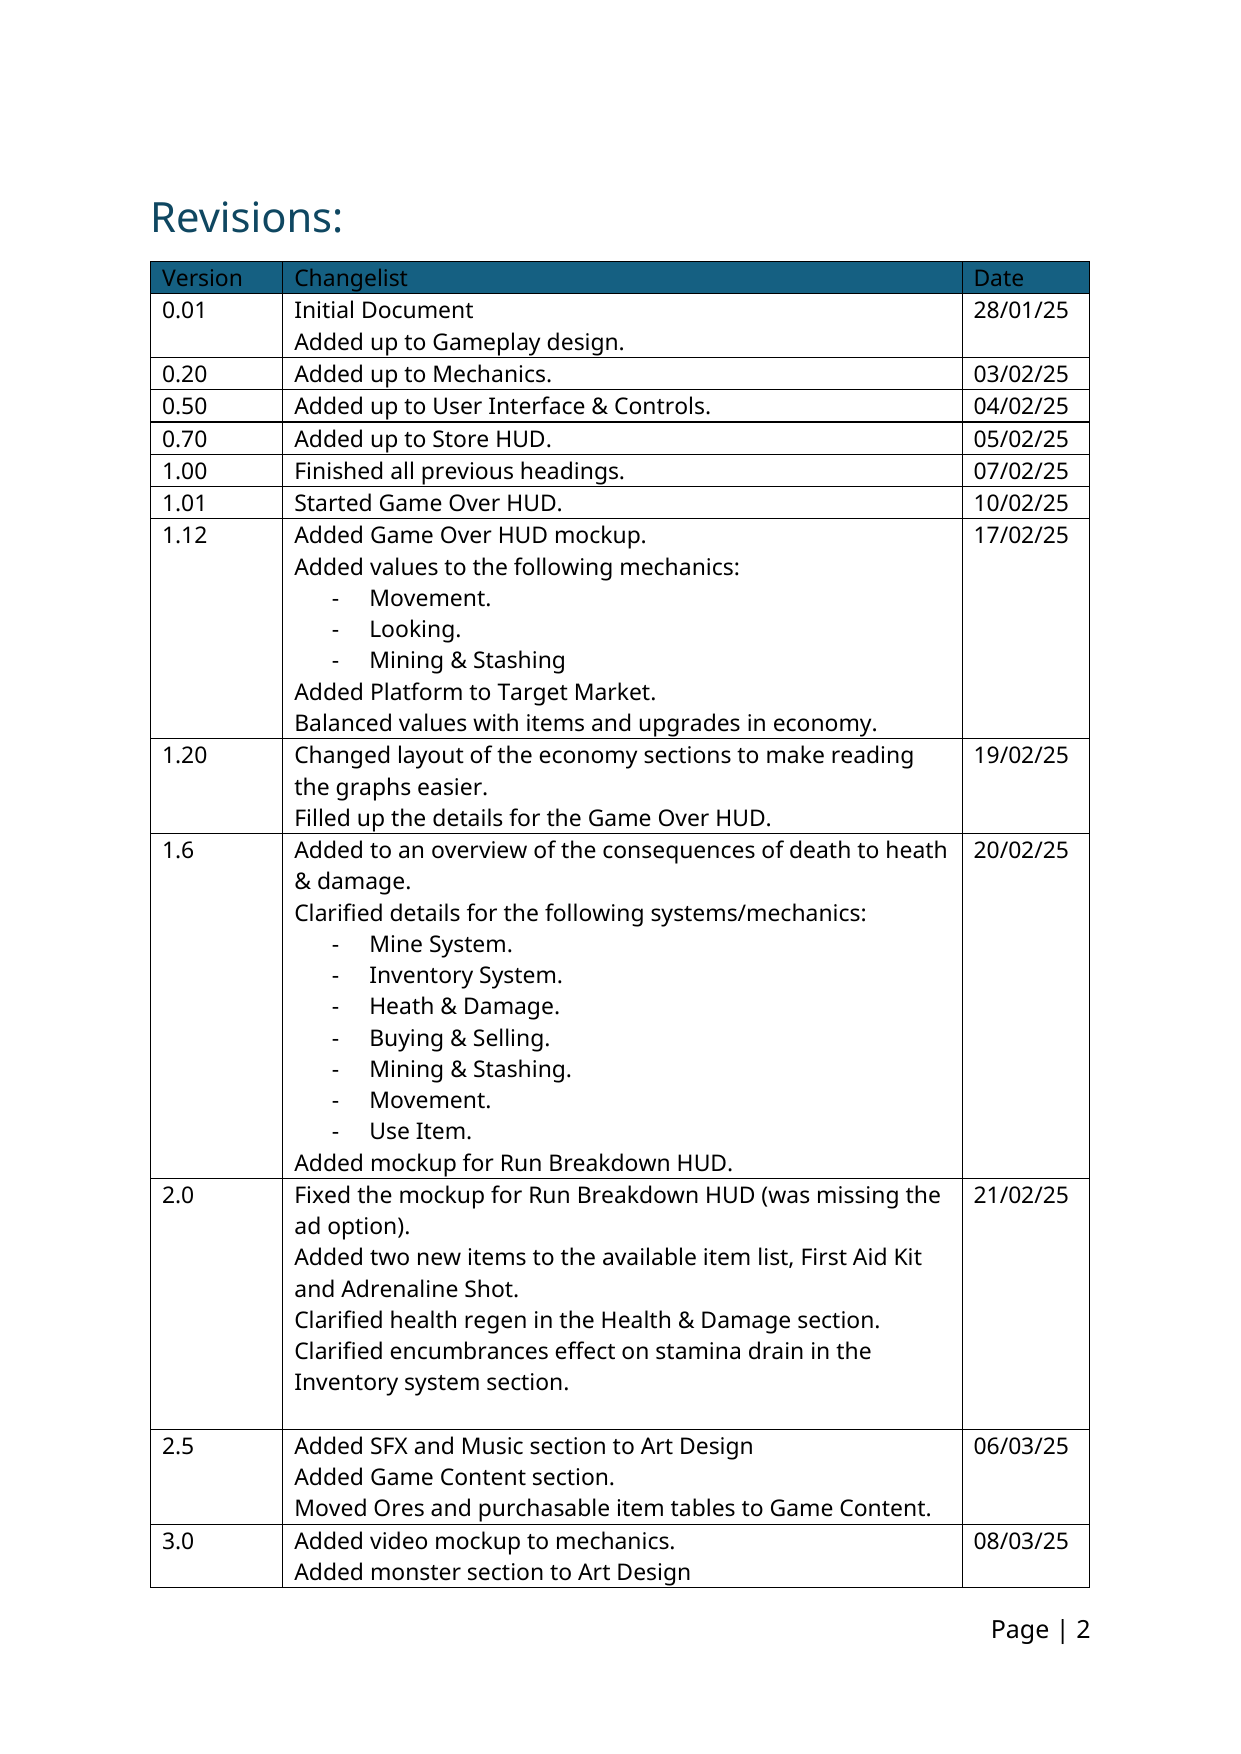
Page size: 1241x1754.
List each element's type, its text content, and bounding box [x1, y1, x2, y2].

table_cell 1.12 [151, 519, 282, 738]
table_cell 08/03/25 [963, 1525, 1089, 1587]
table_cell 07/02/25 [963, 455, 1089, 486]
table_cell 2.0 [151, 1179, 282, 1429]
table_cell Initial Document Added up to Gameplay design. [283, 294, 962, 357]
table_cell 10/02/25 [963, 487, 1089, 518]
table_cell 3.0 [151, 1525, 282, 1587]
table_cell Added up to Mechanics. [283, 358, 962, 389]
table_cell 17/02/25 [963, 519, 1089, 738]
table_cell Added up to User Interface & Controls. [283, 390, 962, 421]
table_cell 1.20 [151, 739, 282, 833]
table_header Changelist [283, 262, 962, 293]
table_cell 21/02/25 [963, 1179, 1089, 1429]
table_cell Added Game Over HUD mockup. Added values to the following mechanics: Movement. Looking. Mining & Stashing Added Platform to Target Market. Balanced values with items and upgrades in economy. [283, 519, 962, 738]
table_cell Changed layout of the economy sections to make reading the graphs easier. Filled up the details for the Game Over HUD. [283, 739, 962, 833]
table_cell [283, 1525, 962, 1587]
table_cell Added SFX and Music section to Art Design Added Game Content section. Moved Ores and purchasable item tables to Game Content. [283, 1430, 962, 1523]
table_cell 19/02/25 [963, 739, 1089, 833]
table_cell 28/01/25 [963, 294, 1089, 357]
table_cell Started Game Over HUD. [283, 487, 962, 518]
table_cell 20/02/25 [963, 834, 1089, 1178]
table_cell 1.01 [151, 487, 282, 518]
table_cell 0.01 [151, 294, 282, 357]
table_cell 0.20 [151, 358, 282, 389]
table_cell Added up to Store HUD. [283, 423, 962, 454]
table_cell Finished all previous headings. [283, 455, 962, 486]
table_cell 05/02/25 [963, 423, 1089, 454]
table_cell Added to an overview of the consequences of death to heath & damage. Clarified details for the following systems/mechanics: Mine System. Inventory System. Heath & Damage. Buying & Selling. Mining & Stashing. Movement. Use Item. Added mockup for Run Breakdown HUD. [283, 834, 962, 1178]
table_cell 06/03/25 [963, 1430, 1089, 1523]
table_cell 1.00 [151, 455, 282, 486]
table_cell 04/02/25 [963, 390, 1089, 421]
table_cell 0.70 [151, 423, 282, 454]
table_cell 1.6 [151, 834, 282, 1178]
table_cell 2.5 [151, 1430, 282, 1523]
table_header Date [963, 262, 1089, 293]
table_cell 0.50 [151, 390, 282, 421]
subtitle Revisions: [150, 187, 1090, 244]
table_cell Fixed the mockup for Run Breakdown HUD (was missing the ad option). Added two new items to the available item list, First Aid Kit and Adrenaline Shot. Clarified health regen in the Health & Damage section. Clarified encumbrances effect on stamina drain in the Inventory system section. [283, 1179, 962, 1429]
table_cell 03/02/25 [963, 358, 1089, 389]
table_header Version [151, 262, 282, 293]
